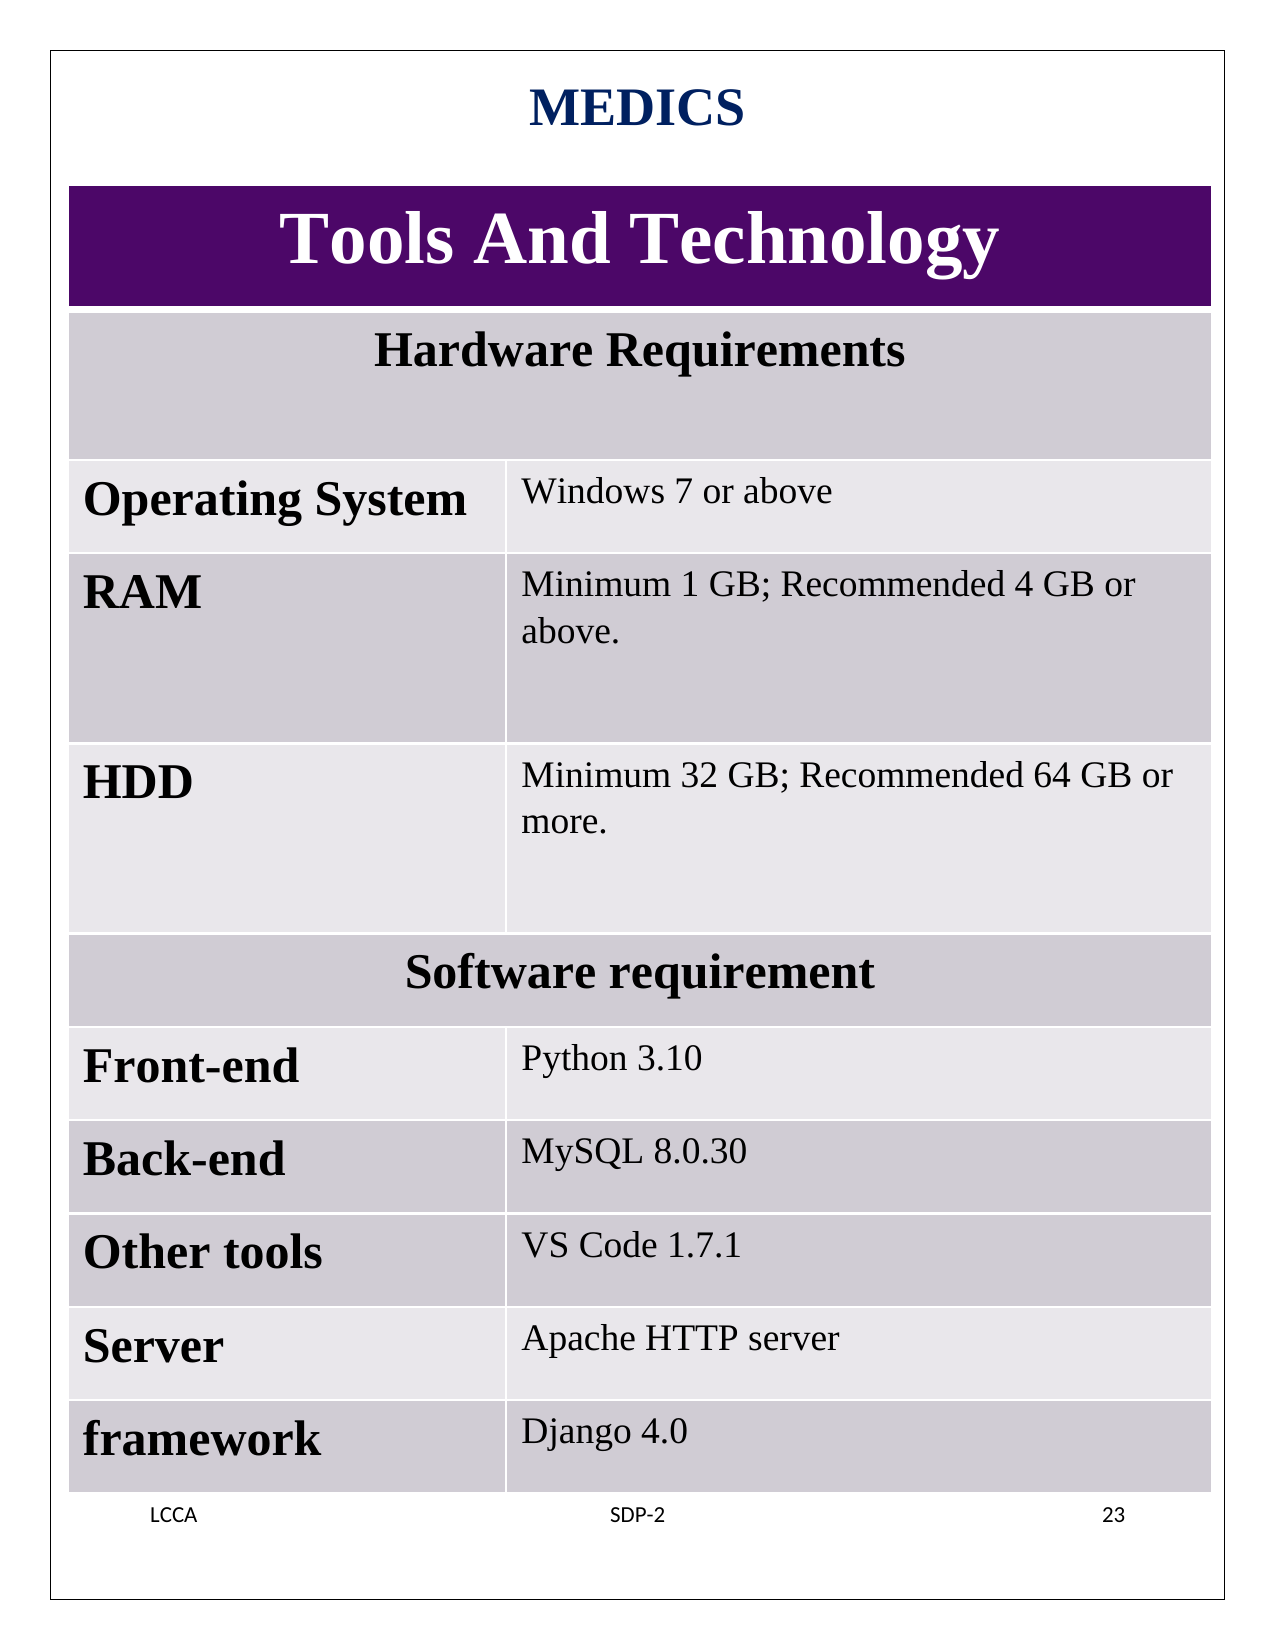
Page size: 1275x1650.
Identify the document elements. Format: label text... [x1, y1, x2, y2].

table_cell Operating System [69, 461, 505, 552]
table_cell Software requirement [69, 935, 1211, 1026]
table_cell VS Code 1.7.1 [507, 1215, 1211, 1306]
table_cell Minimum 32 GB; Recommended 64 GB or more. [507, 745, 1211, 932]
table_cell RAM [69, 554, 505, 742]
table_header Tools And Technology [69, 186, 1211, 306]
table_cell Apache HTTP server [507, 1308, 1211, 1399]
table_cell Other tools [69, 1215, 505, 1306]
table_cell MySQL 8.0.30 [507, 1121, 1211, 1212]
table_cell Server [69, 1308, 505, 1399]
table_cell Back-end [69, 1121, 505, 1212]
table_cell Hardware Requirements [69, 313, 1211, 459]
table_cell Python 3.10 [507, 1028, 1211, 1119]
table_cell framework [69, 1401, 505, 1492]
table_cell Front-end [69, 1028, 505, 1119]
table_cell Django 4.0 [507, 1401, 1211, 1492]
table_cell Minimum 1 GB; Recommended 4 GB or above. [507, 554, 1211, 742]
table_cell HDD [69, 745, 505, 932]
table_cell Windows 7 or above [507, 461, 1211, 552]
